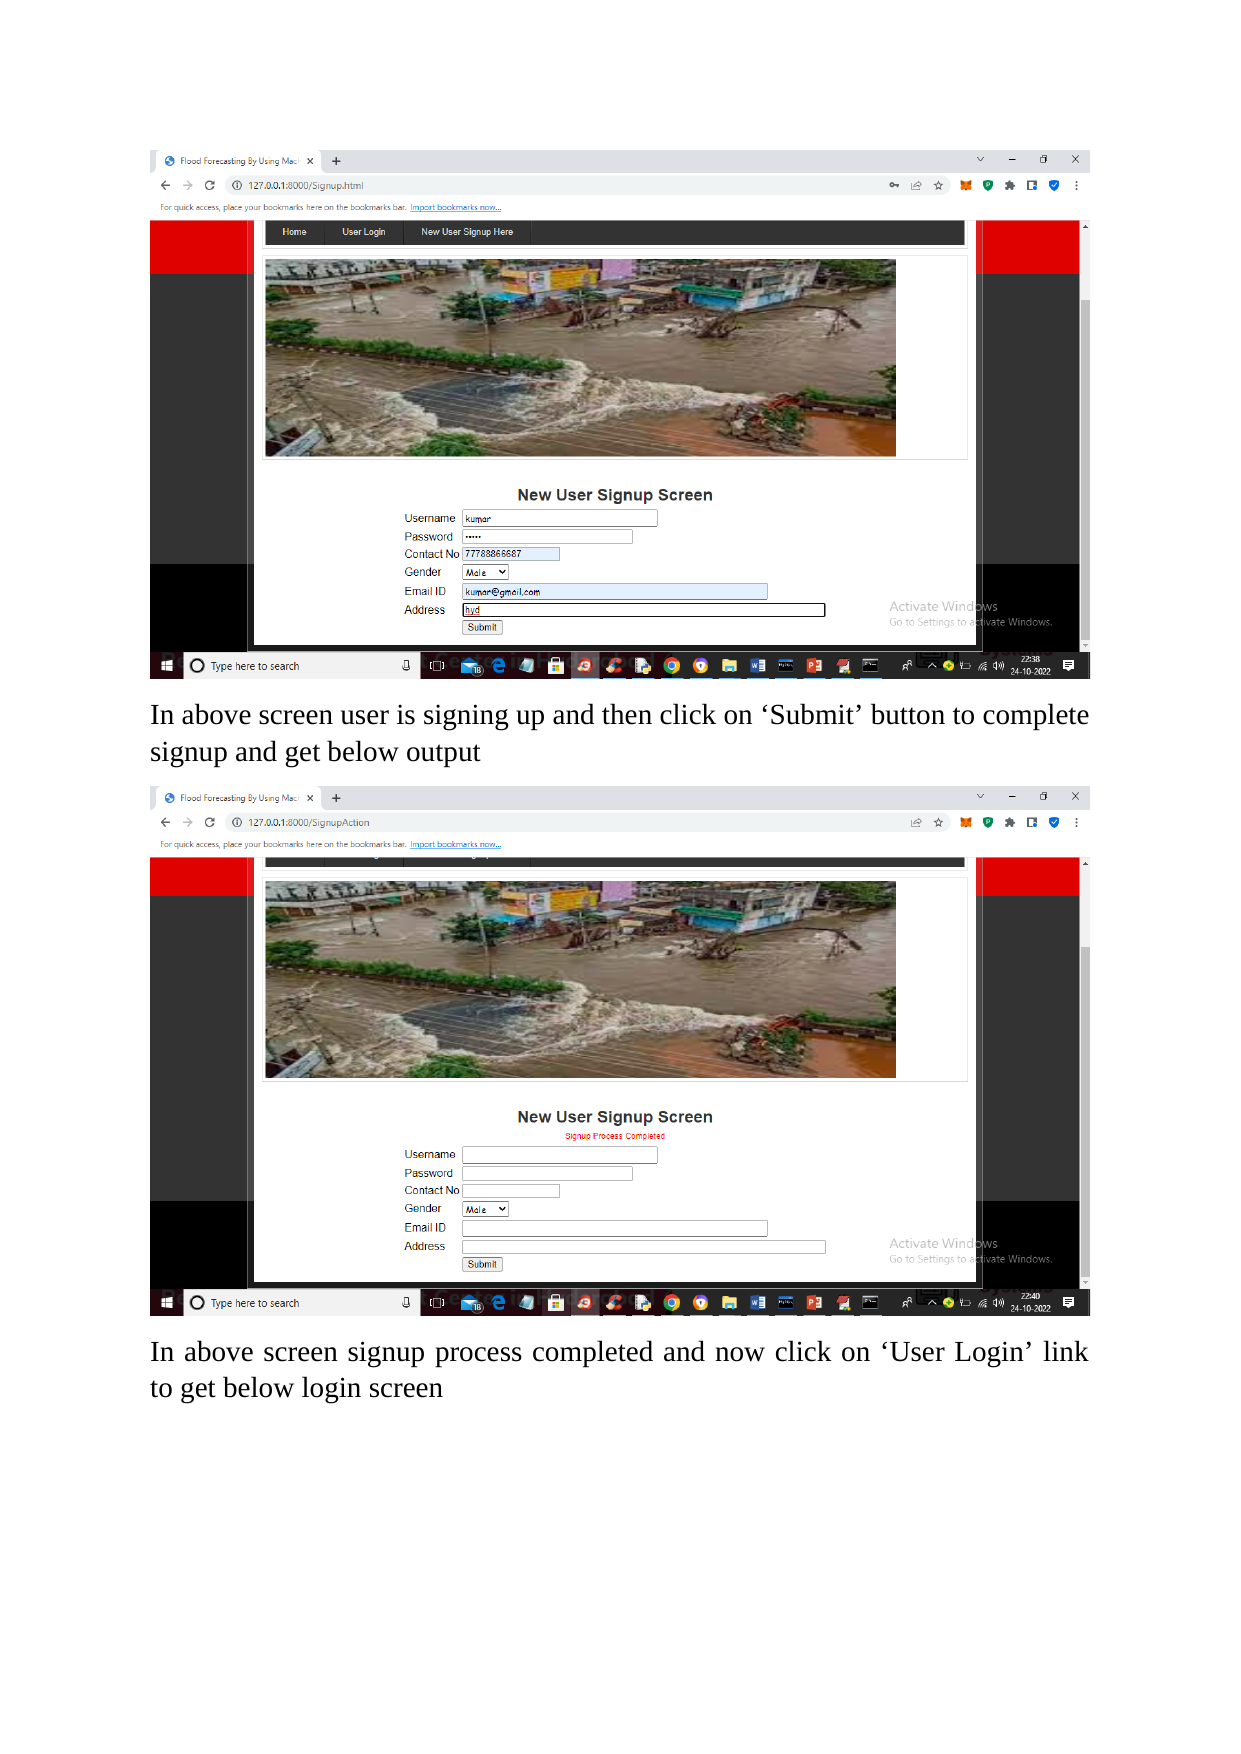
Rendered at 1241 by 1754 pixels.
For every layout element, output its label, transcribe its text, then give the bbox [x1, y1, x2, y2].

picture [150, 150, 1091, 679]
text In above screen signup process completed and now click on ‘User Login’ link to get below login screen [150, 1334, 1090, 1404]
picture [150, 786, 1091, 1316]
text In above screen user is signing up and then click on ‘Submit’ button to complete signup and get below output [150, 697, 1090, 767]
